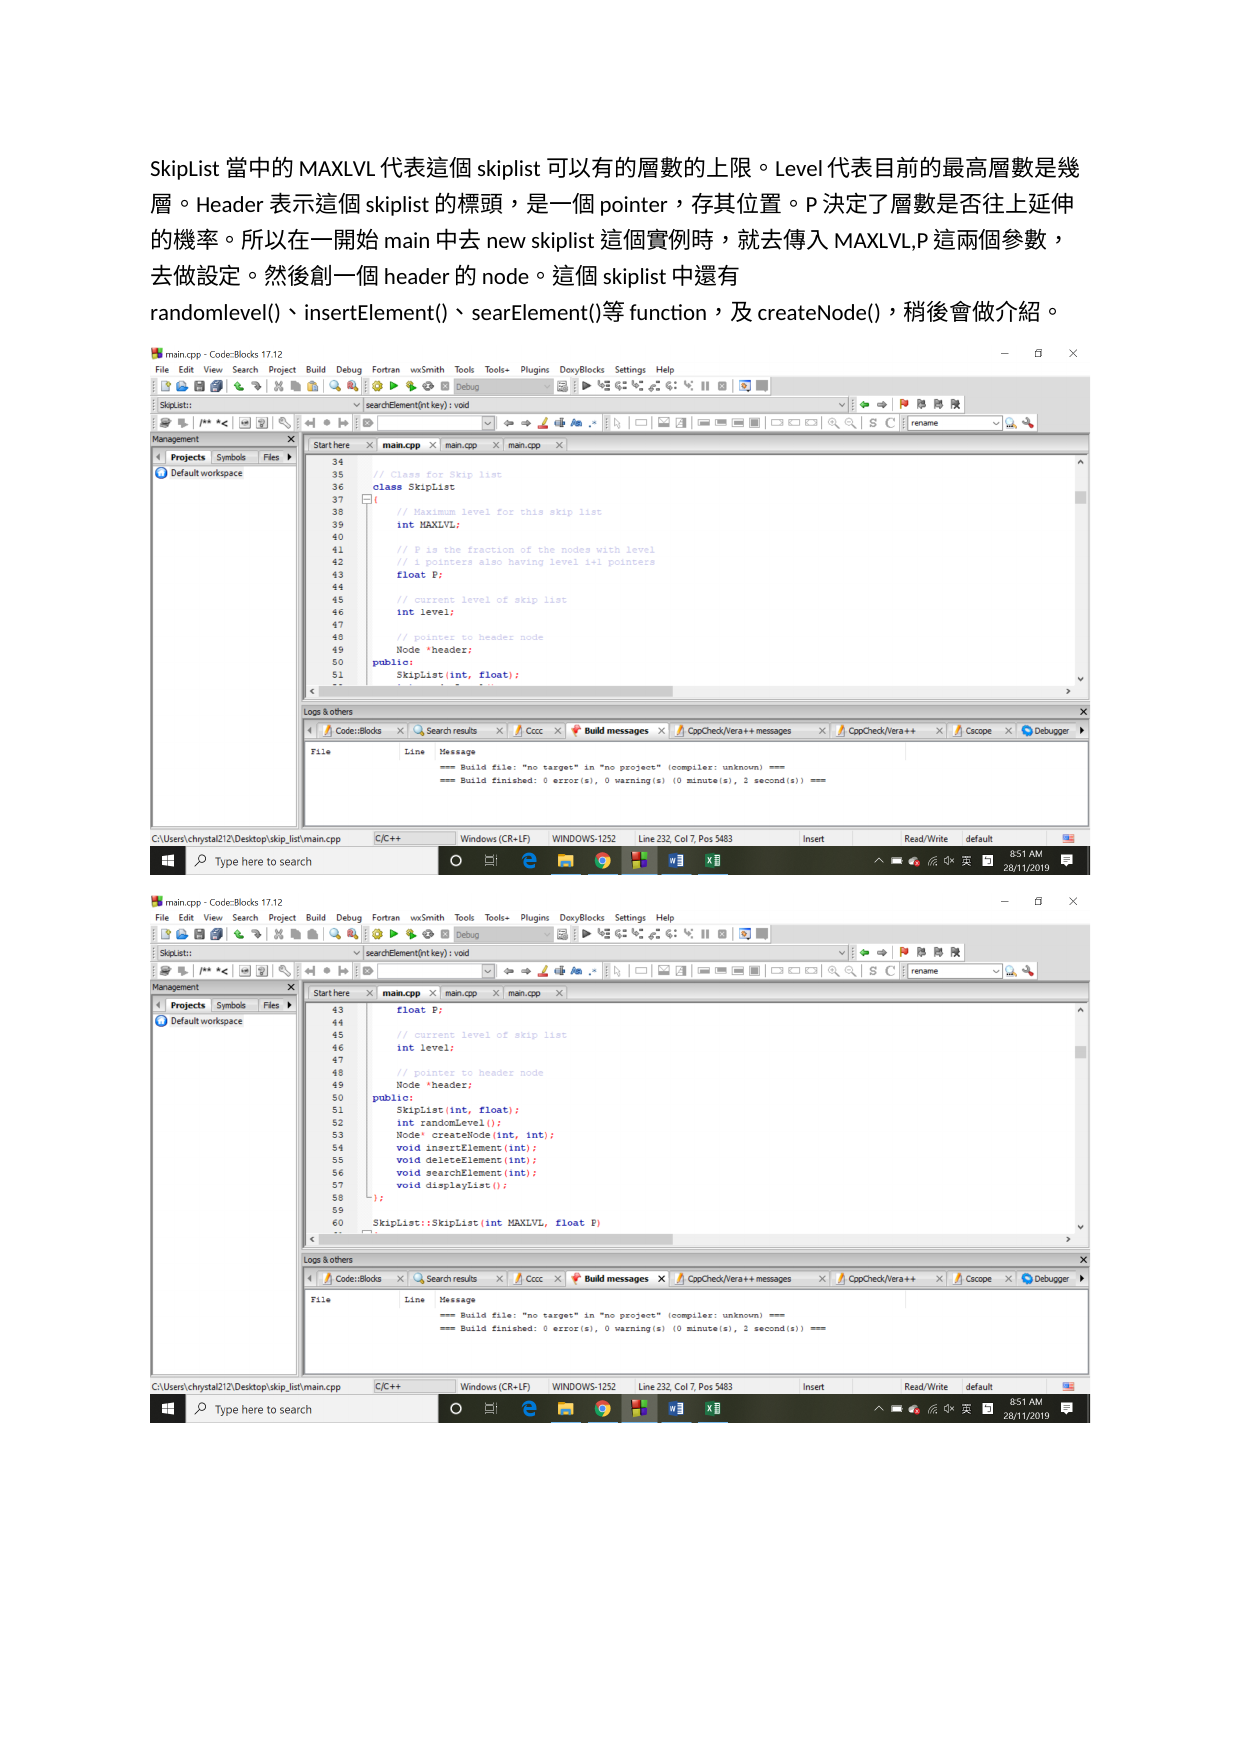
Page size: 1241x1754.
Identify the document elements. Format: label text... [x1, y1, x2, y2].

picture [150, 893, 1091, 1423]
text SkipList 當中的MAXLVL 代表這個skiplist 可以有的層數的上限。Level代表目前的最高層數是幾層。Header 表示這個skiplist 的標頭，是一個pointer，存其位置。P決定了層數是否往上延伸的機率。所以在一開始main 中去new skiplist 這個實例時，就去傳入MAXLVL,P這兩個參數，去做設定。然後創一個header的node。這個skiplist中還有randomlevel()、insertElement()、searElement()等function，及createNode()，稍後會做介紹。 [150, 150, 1090, 327]
picture [150, 345, 1091, 875]
